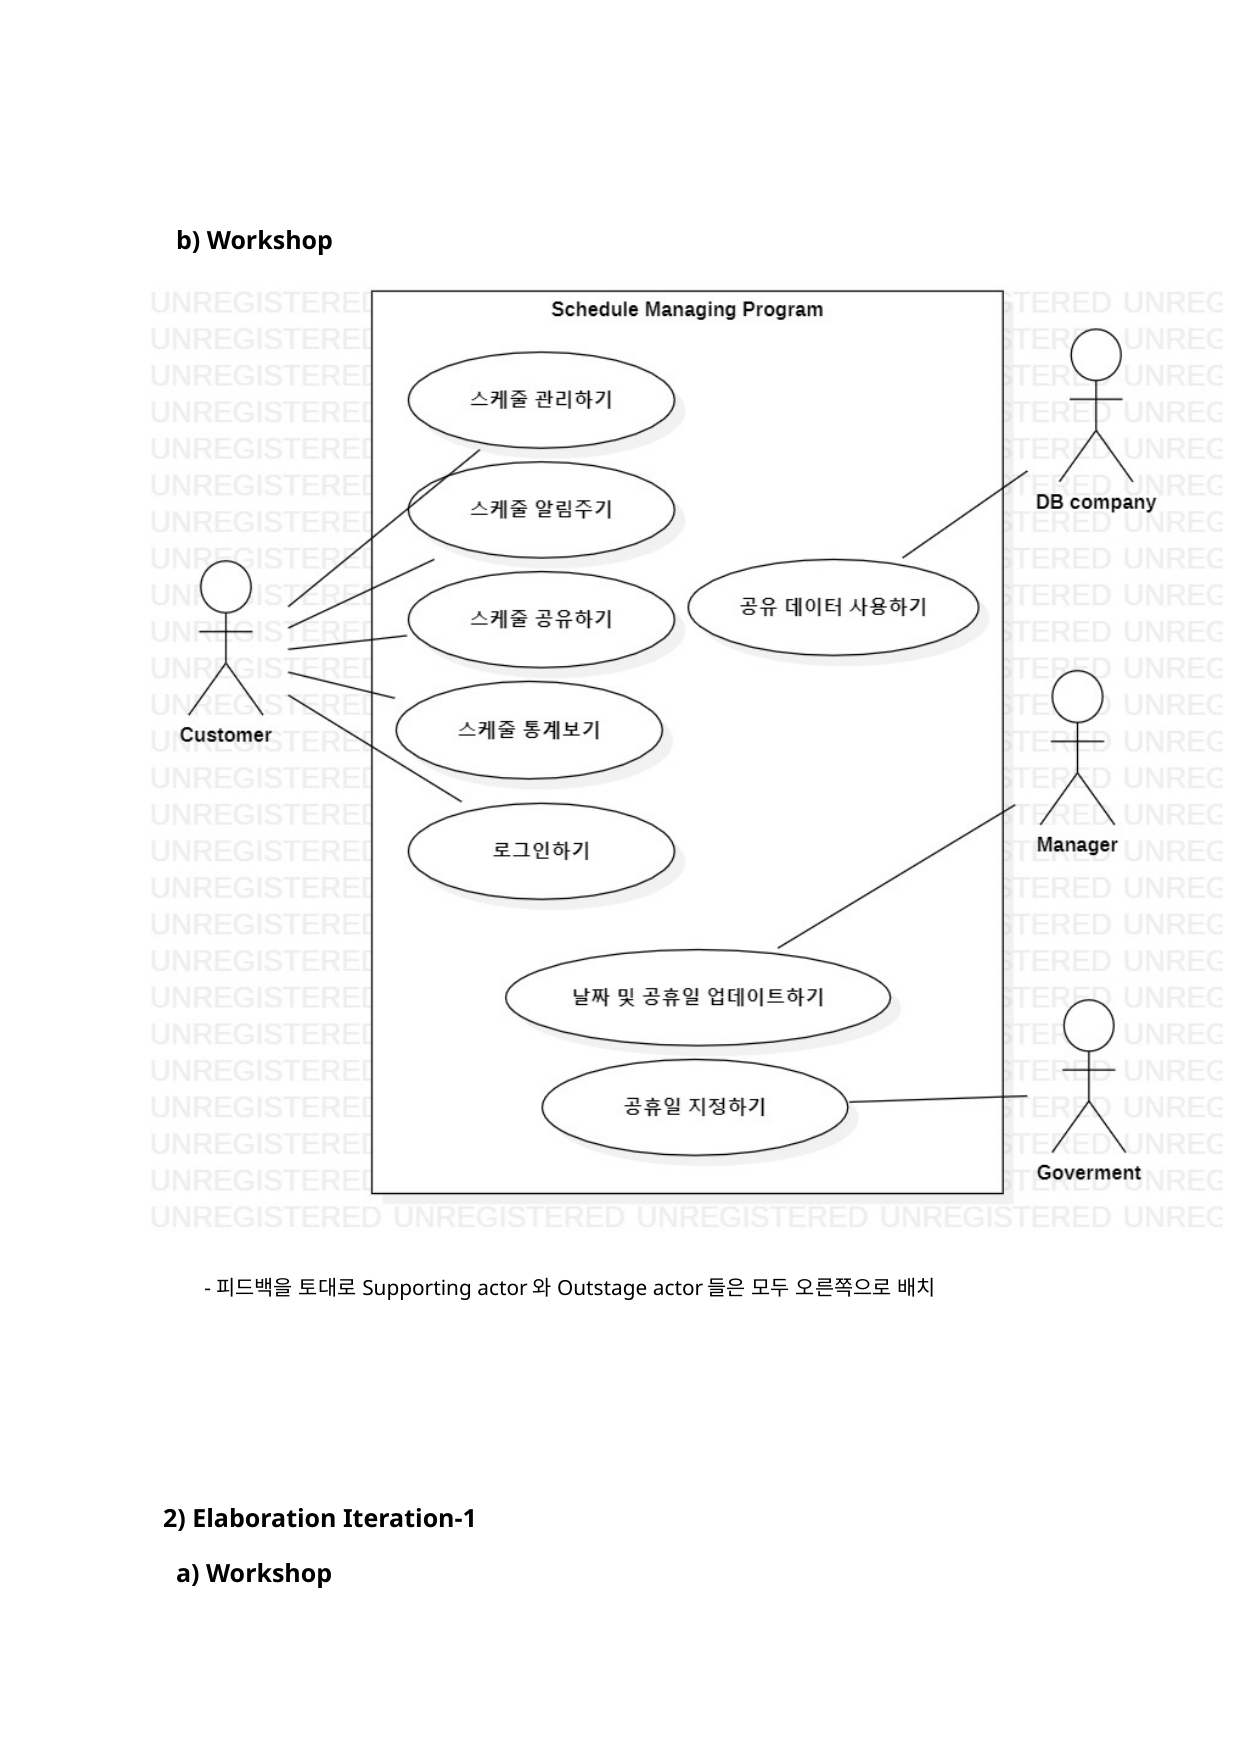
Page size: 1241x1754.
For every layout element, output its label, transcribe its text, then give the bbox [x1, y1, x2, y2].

text 2) Elaboration Iteration-1 [150, 1501, 1090, 1535]
picture [150, 277, 1223, 1254]
text - 피드백을 토대로 Supporting actor와 Outstage actor들은 모두 오른쪽으로 배치 [150, 1271, 1090, 1301]
text b) Workshop [150, 223, 1090, 257]
text a) Workshop [150, 1555, 1090, 1589]
